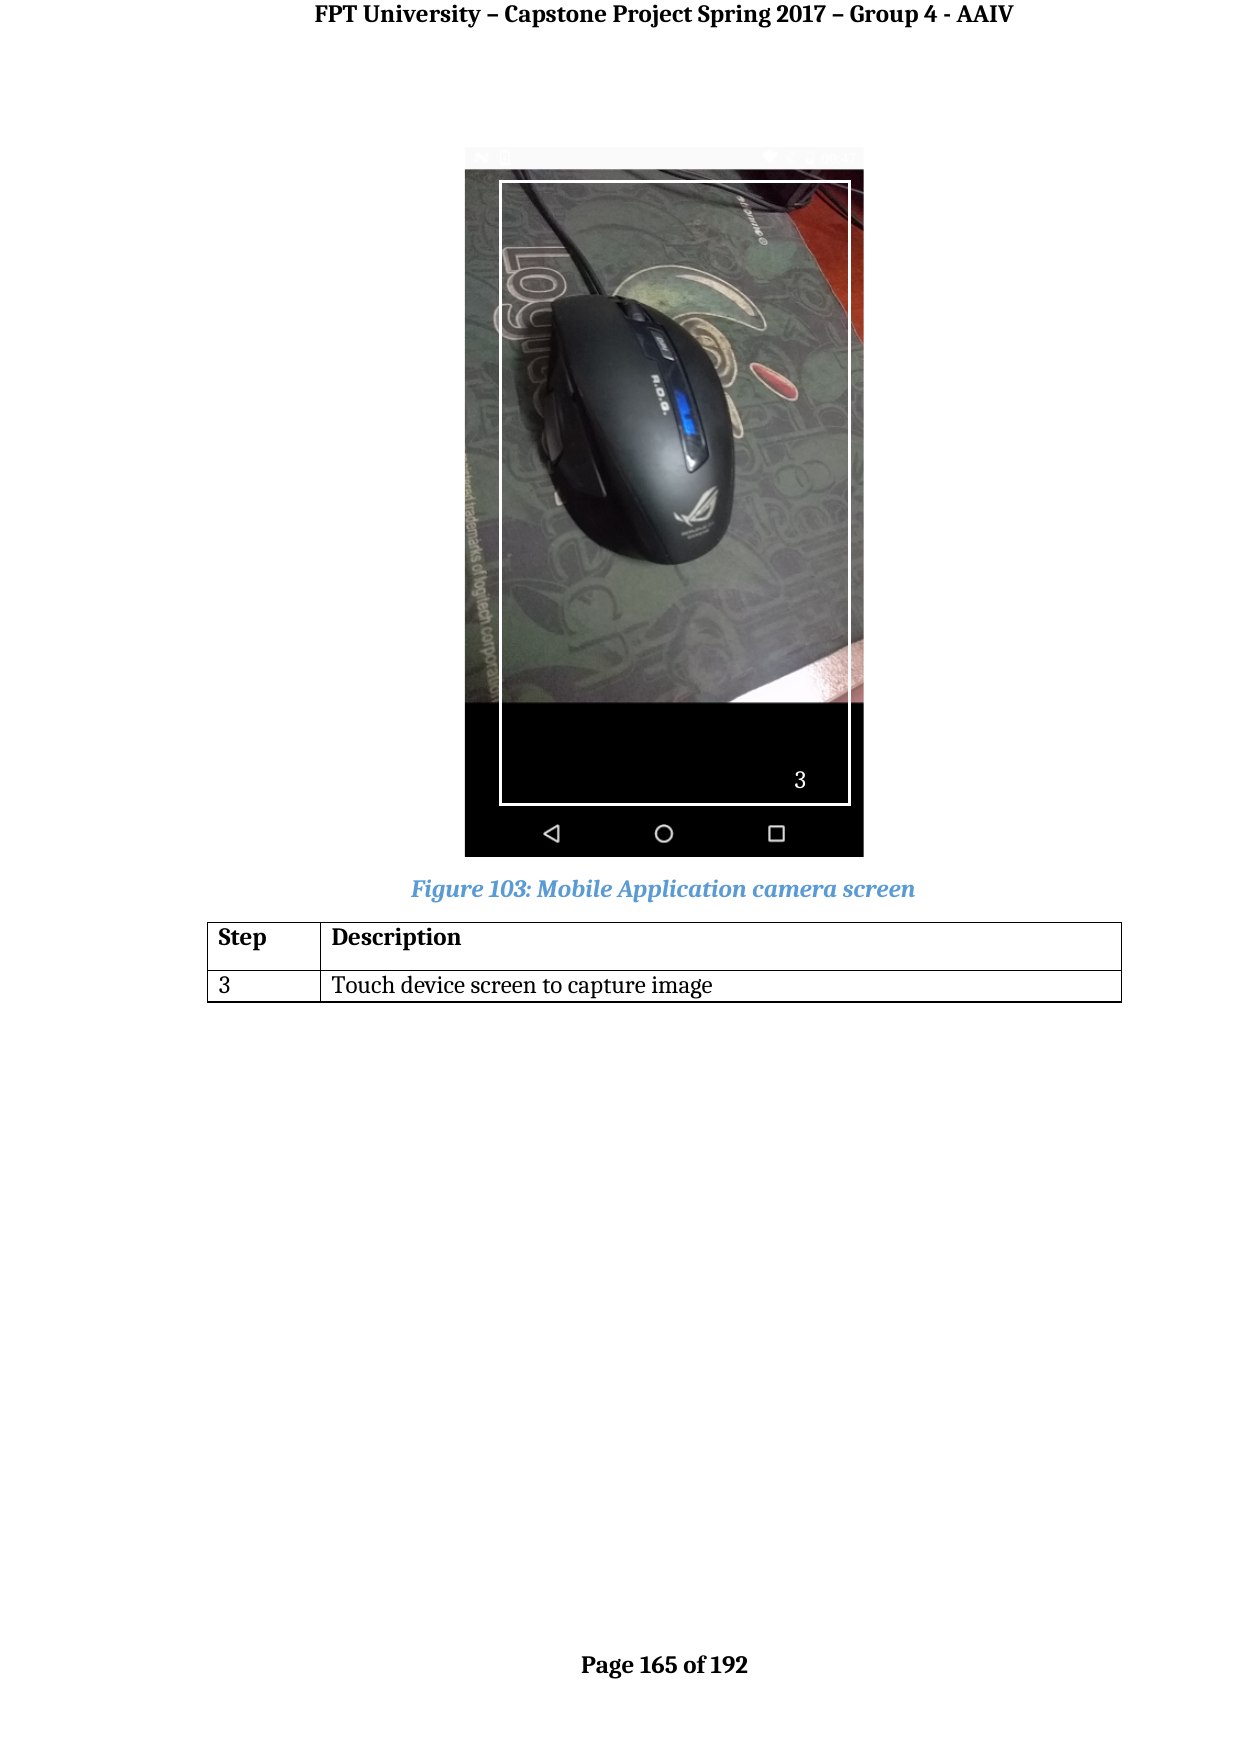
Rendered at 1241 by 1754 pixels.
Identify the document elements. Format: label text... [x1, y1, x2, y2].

text Figure 103: Mobile Application camera screen [207, 875, 1122, 903]
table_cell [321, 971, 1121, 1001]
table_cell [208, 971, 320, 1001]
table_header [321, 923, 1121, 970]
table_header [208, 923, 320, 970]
picture [464, 147, 864, 857]
